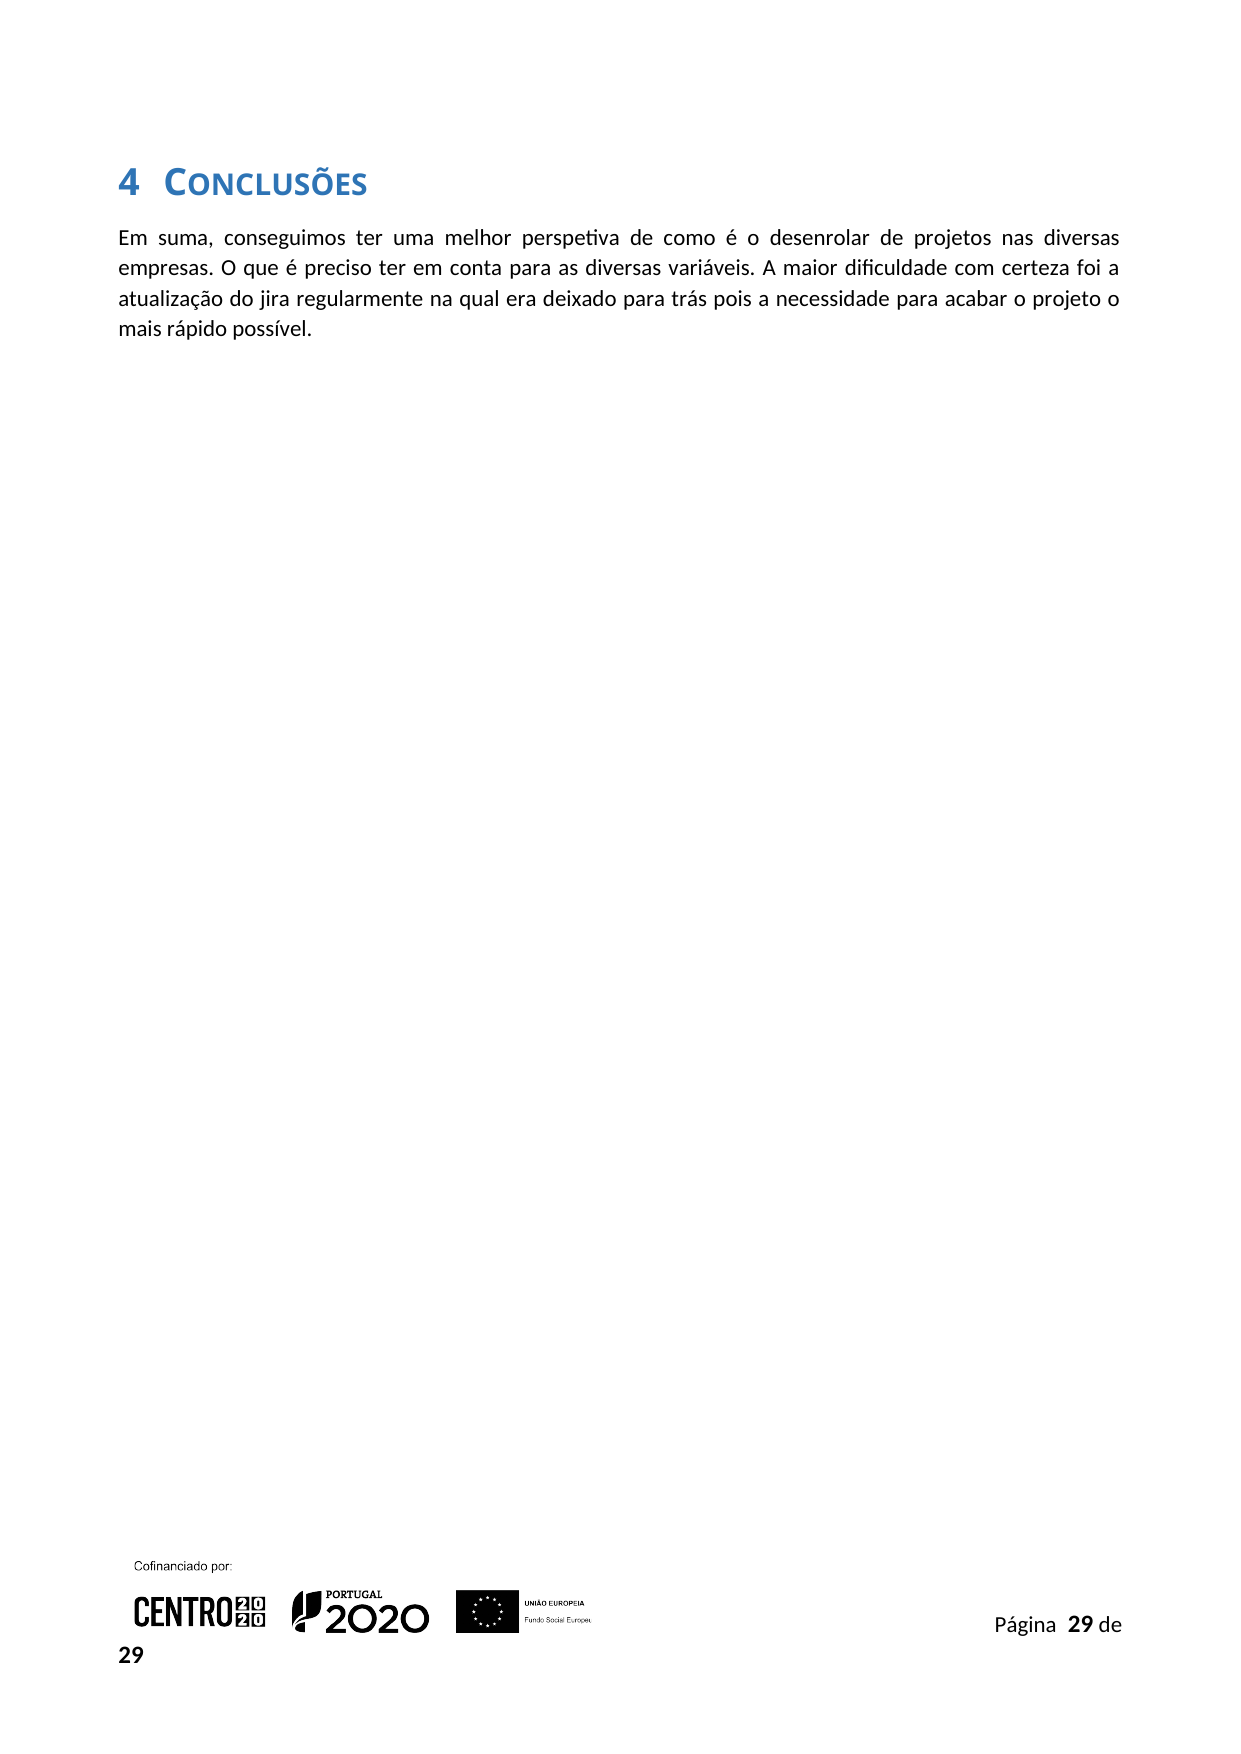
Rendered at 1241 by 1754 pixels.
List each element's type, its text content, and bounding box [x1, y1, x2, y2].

subtitle Conclusões [118, 156, 1122, 207]
text Em suma, conseguimos ter uma melhor perspetiva de como é o desenrolar de projetos nas diversas empresas. O que é preciso ter em conta para as diversas variáveis. A maior dificuldade com certeza foi a atualização do jira regularmente na qual era deixado para trás pois a necessidade para acabar o projeto o mais rápido possível. [118, 223, 1122, 342]
picture [134, 1561, 592, 1633]
